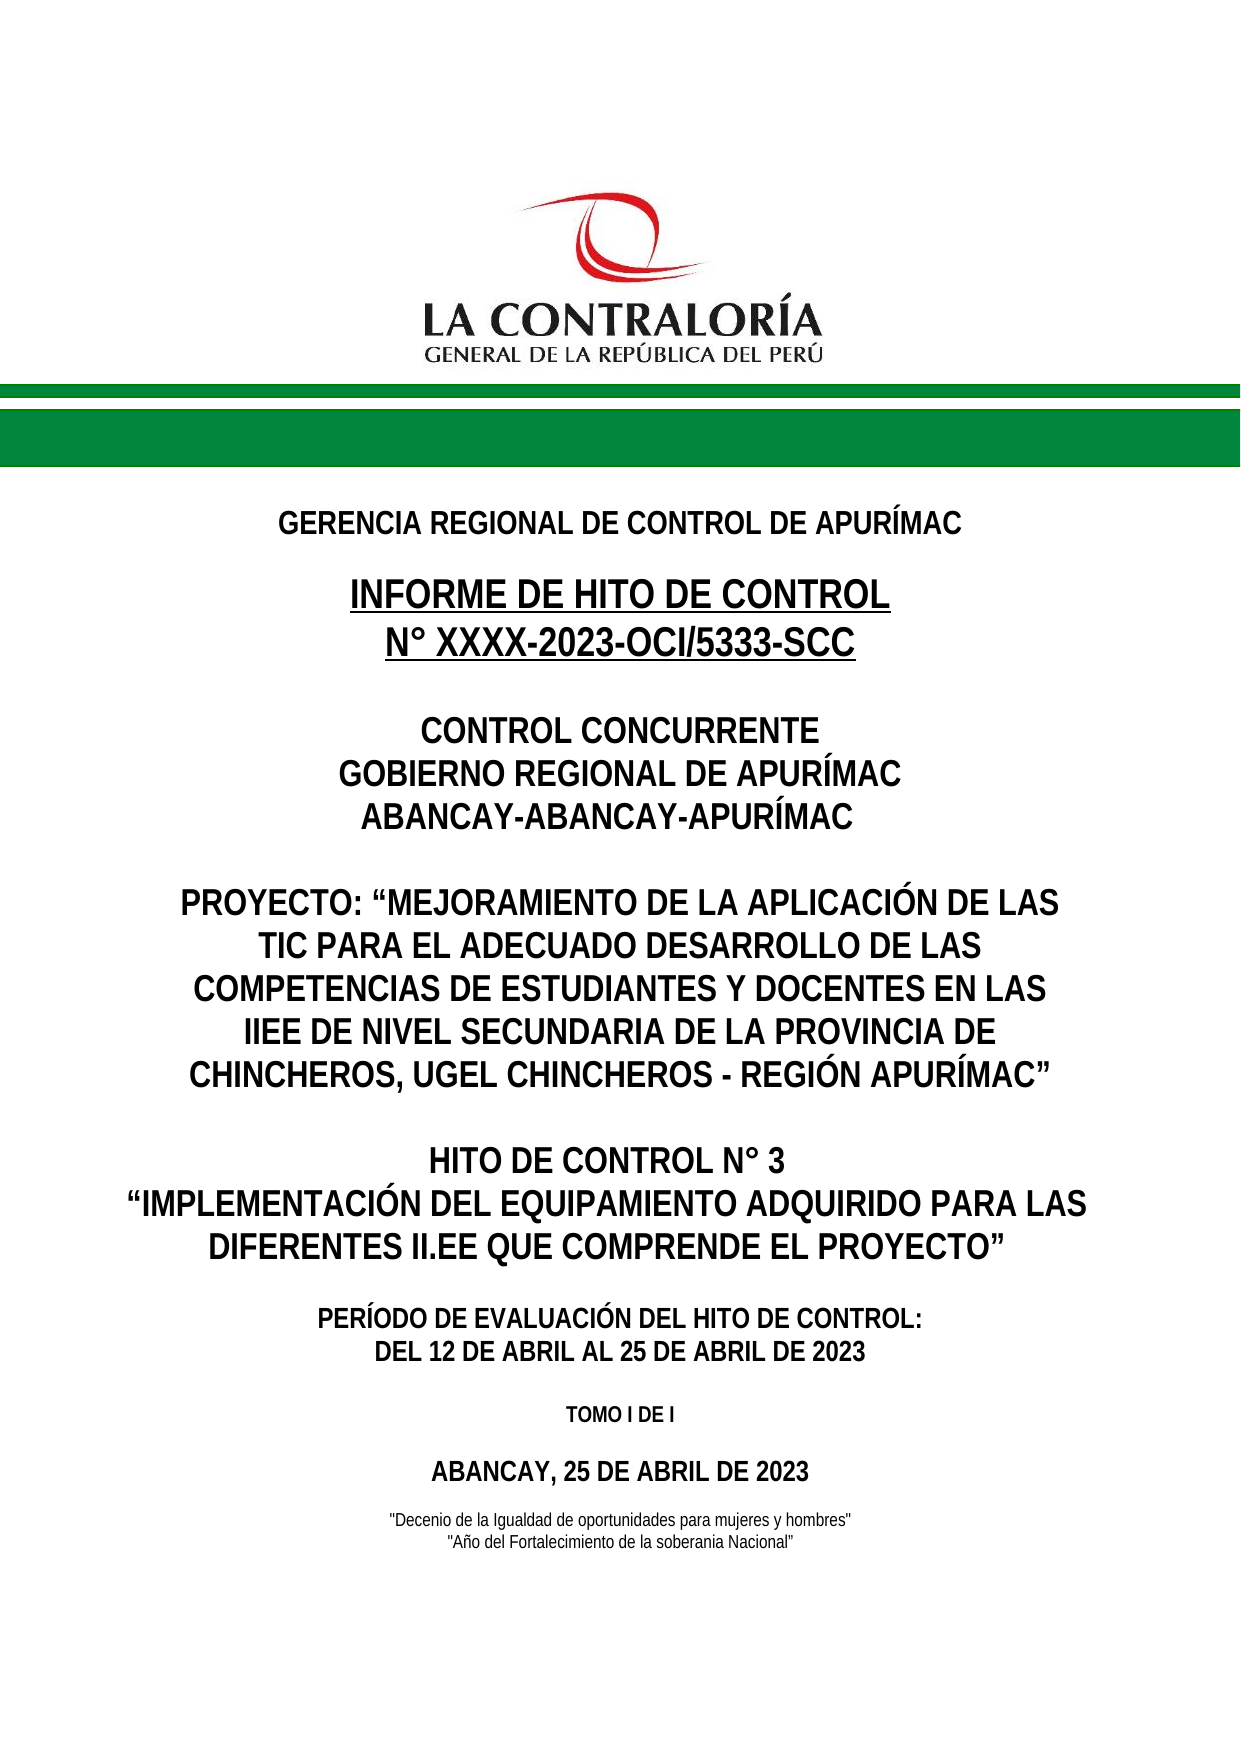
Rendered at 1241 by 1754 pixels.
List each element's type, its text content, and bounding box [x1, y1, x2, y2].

text PROYECTO: “MEJORAMIENTO DE LA APLICACIÓN DE LAS TIC PARA EL ADECUADO DESARROLLO DE LAS COMPETENCIAS DE ESTUDIANTES Y DOCENTES EN LAS IIEE DE NIVEL SECUNDARIA DE LA PROVINCIA DE CHINCHEROS, UGEL CHINCHEROS - REGIÓN APURÍMAC” [177, 881, 1063, 1096]
text GOBIERNO REGIONAL DE APURÍMAC [177, 751, 1063, 794]
text ABANCAY, 25 DE ABRIL DE 2023 [177, 1454, 1063, 1488]
text TOMO I DE I [177, 1401, 1063, 1428]
text N° XXXX-2023-OCI/5333-SCC [177, 618, 1063, 665]
text "Año del Fortalecimiento de la soberania Nacional” [177, 1531, 1063, 1552]
text HITO DE CONTROL N° 3 [118, 1139, 1096, 1182]
text ABANCAY-ABANCAY-APURÍMAC [118, 794, 1096, 837]
text GERENCIA REGIONAL DE CONTROL DE APURÍMAC [177, 503, 1063, 541]
text “IMPLEMENTACIÓN DEL EQUIPAMIENTO ADQUIRIDO PARA LAS DIFERENTES II.EE QUE COMPRENDE EL PROYECTO” [118, 1182, 1096, 1268]
text INFORME DE HITO DE CONTROL [177, 570, 1063, 618]
picture [400, 165, 847, 384]
text CONTROL CONCURRENTE [177, 708, 1063, 751]
text "Decenio de la Igualdad de oportunidades para mujeres y hombres" [177, 1509, 1063, 1531]
text DEL 12 DE ABRIL AL 25 DE ABRIL DE 2023 [177, 1334, 1063, 1368]
text PERÍODO DE EVALUACIÓN DEL HITO DE CONTROL: [177, 1301, 1063, 1334]
